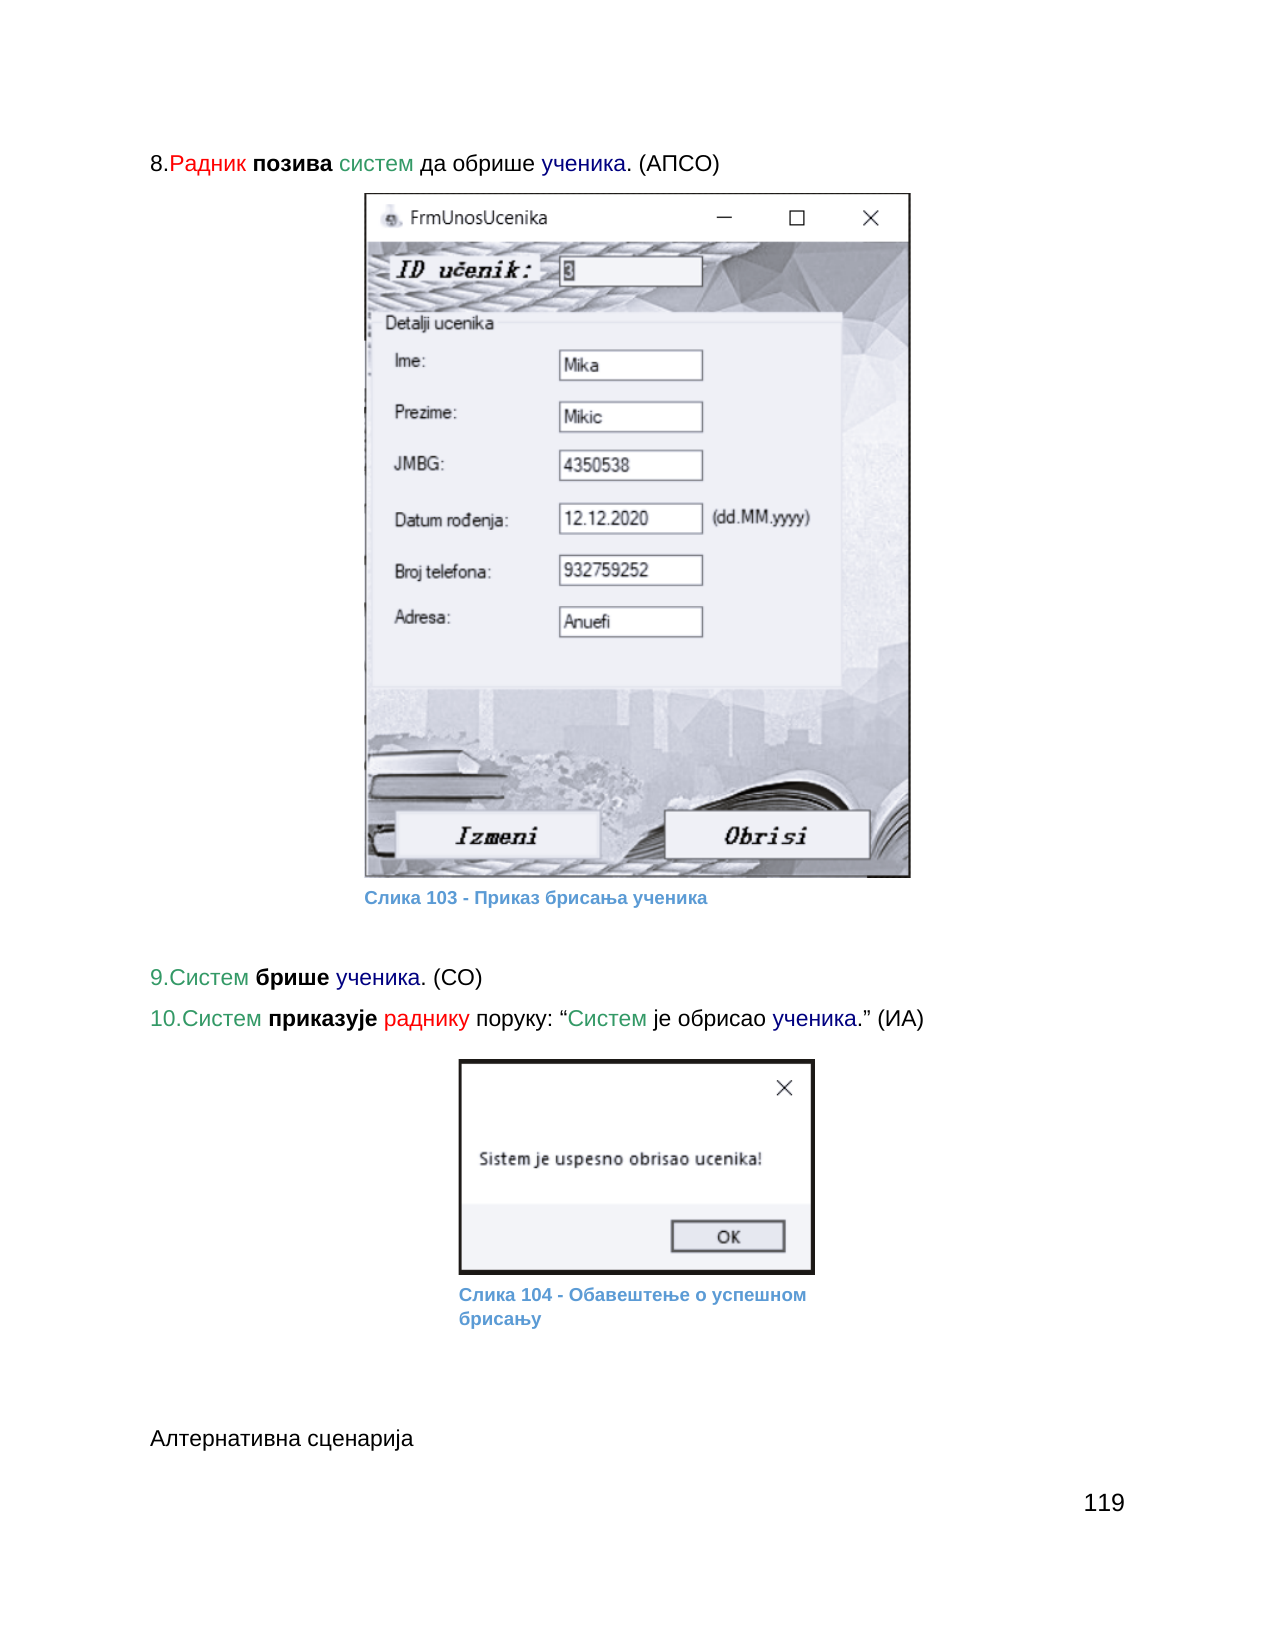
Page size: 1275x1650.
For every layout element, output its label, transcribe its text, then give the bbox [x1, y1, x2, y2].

picture [458, 1059, 815, 1275]
text 9.Систем брише ученика. (СО) [150, 964, 1125, 990]
text Алтернативна сценарија [150, 1425, 1125, 1452]
text 10.Систем приказује раднику поруку: “Систем је обрисао ученика.” (ИА) [150, 1005, 1125, 1031]
text 8.Радник позива систем да обрише ученика. (АПСО) [150, 150, 1125, 176]
picture [364, 193, 911, 878]
